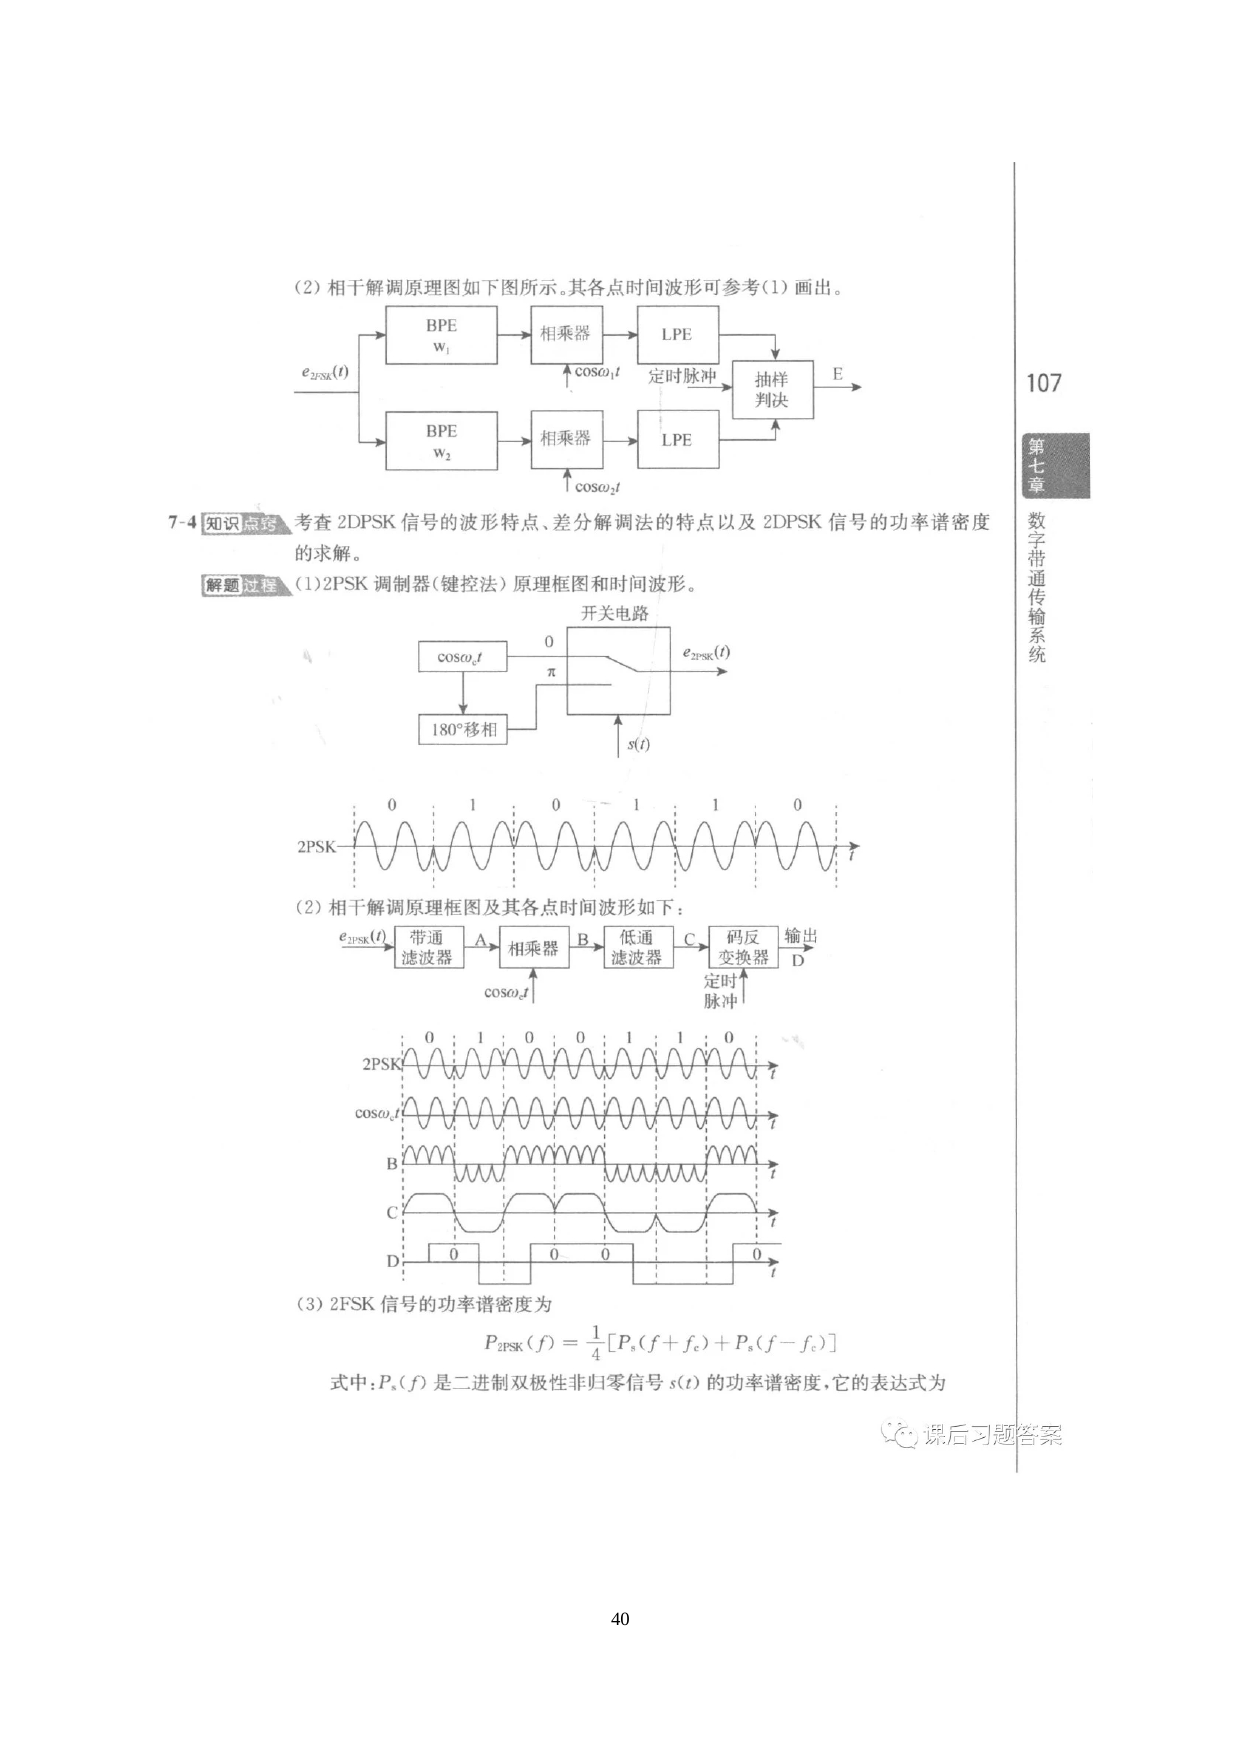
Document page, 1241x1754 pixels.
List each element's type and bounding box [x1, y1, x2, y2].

picture [147, 162, 1093, 1476]
